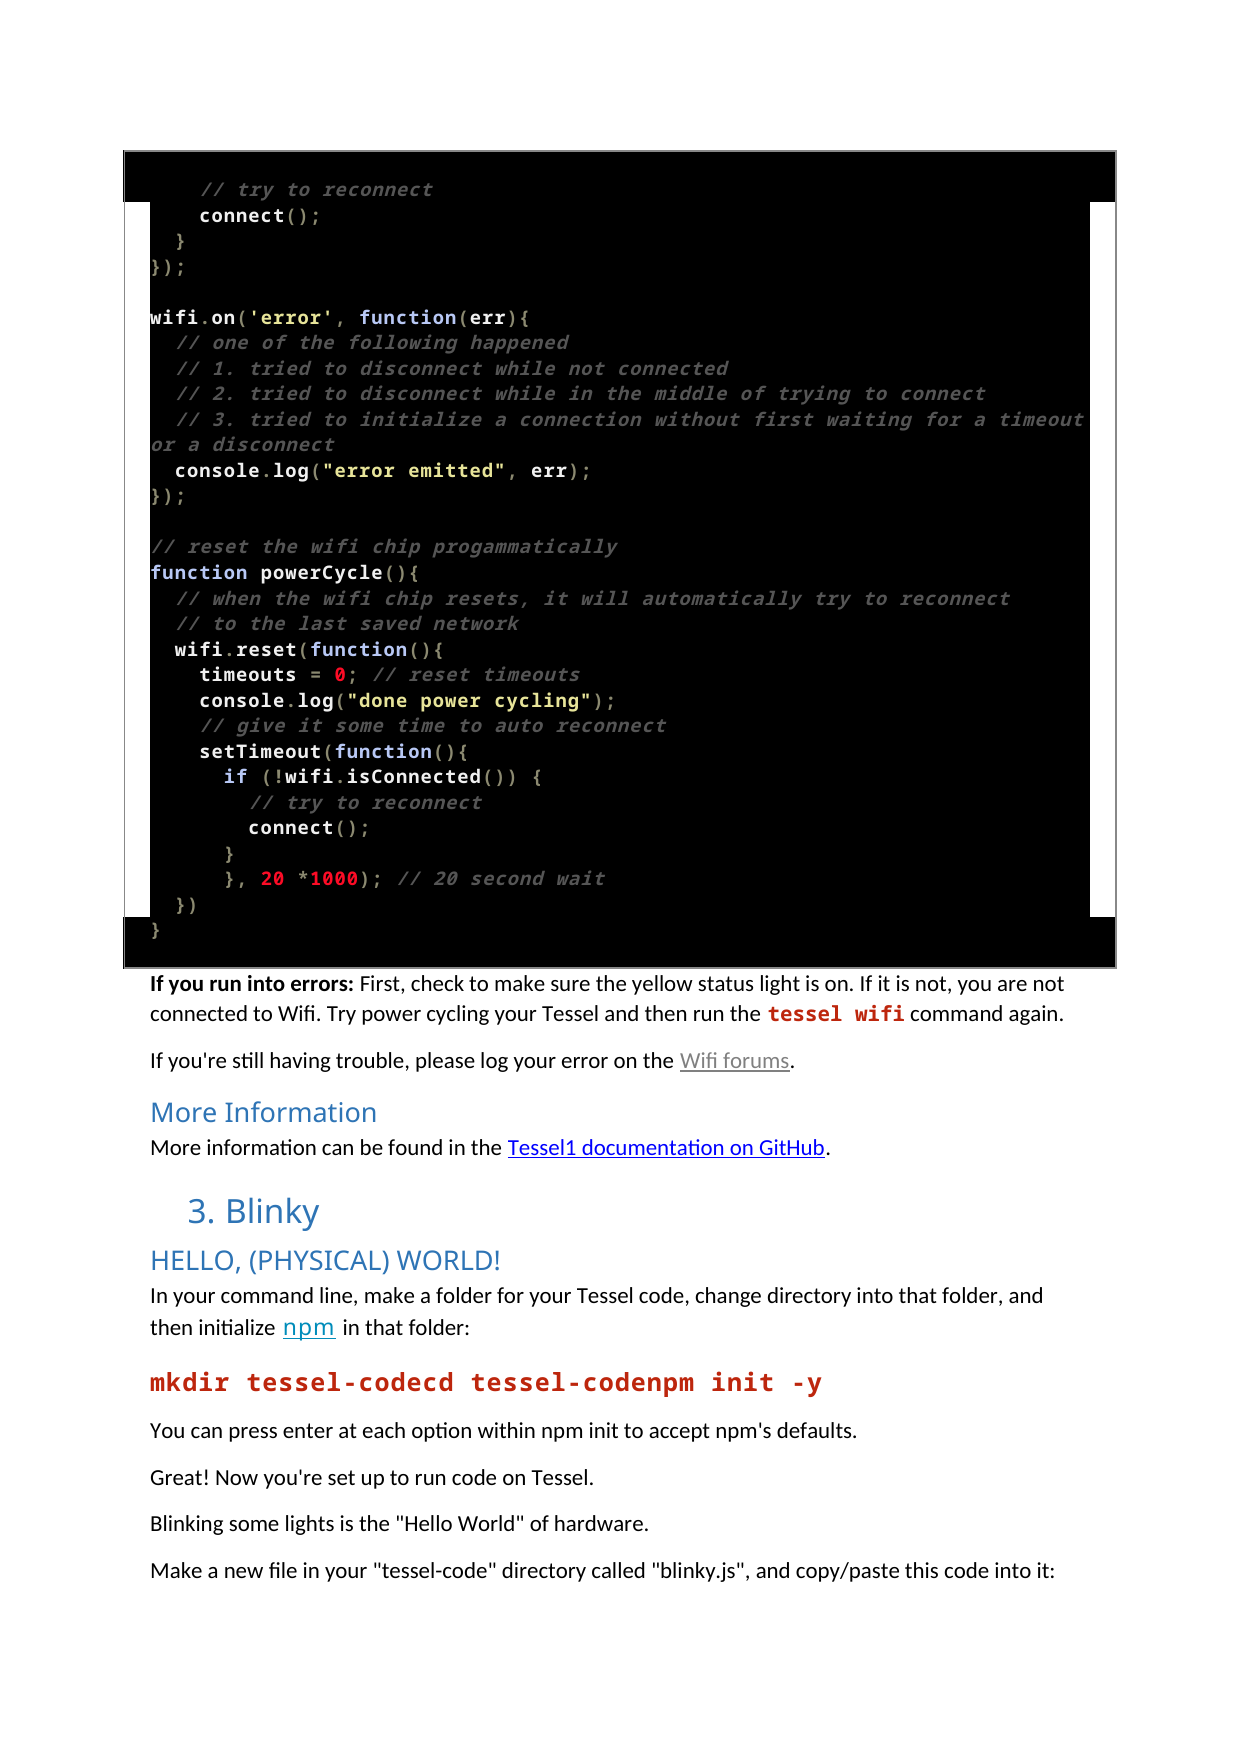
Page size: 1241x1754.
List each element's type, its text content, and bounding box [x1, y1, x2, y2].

text } [125, 890, 1115, 967]
text }); [150, 253, 1090, 279]
text connect(); [150, 814, 1090, 840]
text }, 20 *1000); // 20 second wait [150, 866, 1090, 890]
text setTimeout(function(){ [150, 738, 1090, 763]
text // reset the wifi chip progammatically [150, 534, 1090, 559]
text connect(); [150, 202, 1090, 228]
text console.log("error emitted", err); [150, 457, 1090, 483]
text Great! Now you're set up to run code on Tessel. [150, 1463, 1090, 1491]
text In your command line, make a folder for your Tessel code, change directory into that folder, and then initialize npm in that folder: [150, 1281, 1090, 1342]
text } [150, 228, 1090, 253]
text You can press enter at each option within npm init to accept npm's defaults. [150, 1416, 1090, 1444]
text If you run into errors: First, check to make sure the yellow status light is on. If it is not, you are not connected to Wifi. Try power cycling your Tessel and then run the tessel wifi command again. [150, 969, 1090, 1027]
text // to the last saved network [150, 610, 1090, 636]
text console.log("done power cycling"); [150, 687, 1090, 712]
text // 2. tried to disconnect while in the middle of trying to connect [150, 381, 1090, 406]
text // try to reconnect [150, 789, 1090, 814]
text mkdir tessel-codecd tessel-codenpm init -y [150, 1362, 1090, 1399]
subtitle Blinky [187, 1188, 1090, 1233]
text // when the wifi chip resets, it will automatically try to reconnect [150, 585, 1090, 610]
text if (!wifi.isConnected()) { [150, 763, 1090, 789]
text More information can be found in the Tessel1 documentation on GitHub. [150, 1133, 1090, 1161]
text Blinking some lights is the "Hello World" of hardware. [150, 1509, 1090, 1538]
text // 1. tried to disconnect while not connected [150, 355, 1090, 381]
text // 3. tried to initialize a connection without first waiting for a timeout or a disconnect [150, 406, 1090, 457]
text function powerCycle(){ [150, 559, 1090, 585]
text If you're still having trouble, please log your error on the Wifi forums. [150, 1046, 1090, 1074]
text } [150, 840, 1090, 866]
subtitle HELLO, (PHYSICAL) WORLD! [150, 1241, 1090, 1278]
text }); [150, 483, 1090, 508]
text wifi.on('error', function(err){ [150, 304, 1090, 330]
text timeouts = 0; // reset timeouts [150, 661, 1090, 687]
text Make a new file in your "tessel-code" directory called "blinky.js", and copy/paste this code into it: [150, 1556, 1090, 1584]
text // try to reconnect [125, 152, 1115, 202]
subtitle More Information [150, 1093, 1090, 1130]
text // one of the following happened [150, 330, 1090, 355]
text wifi.reset(function(){ [150, 636, 1090, 661]
text // give it some time to auto reconnect [150, 712, 1090, 738]
